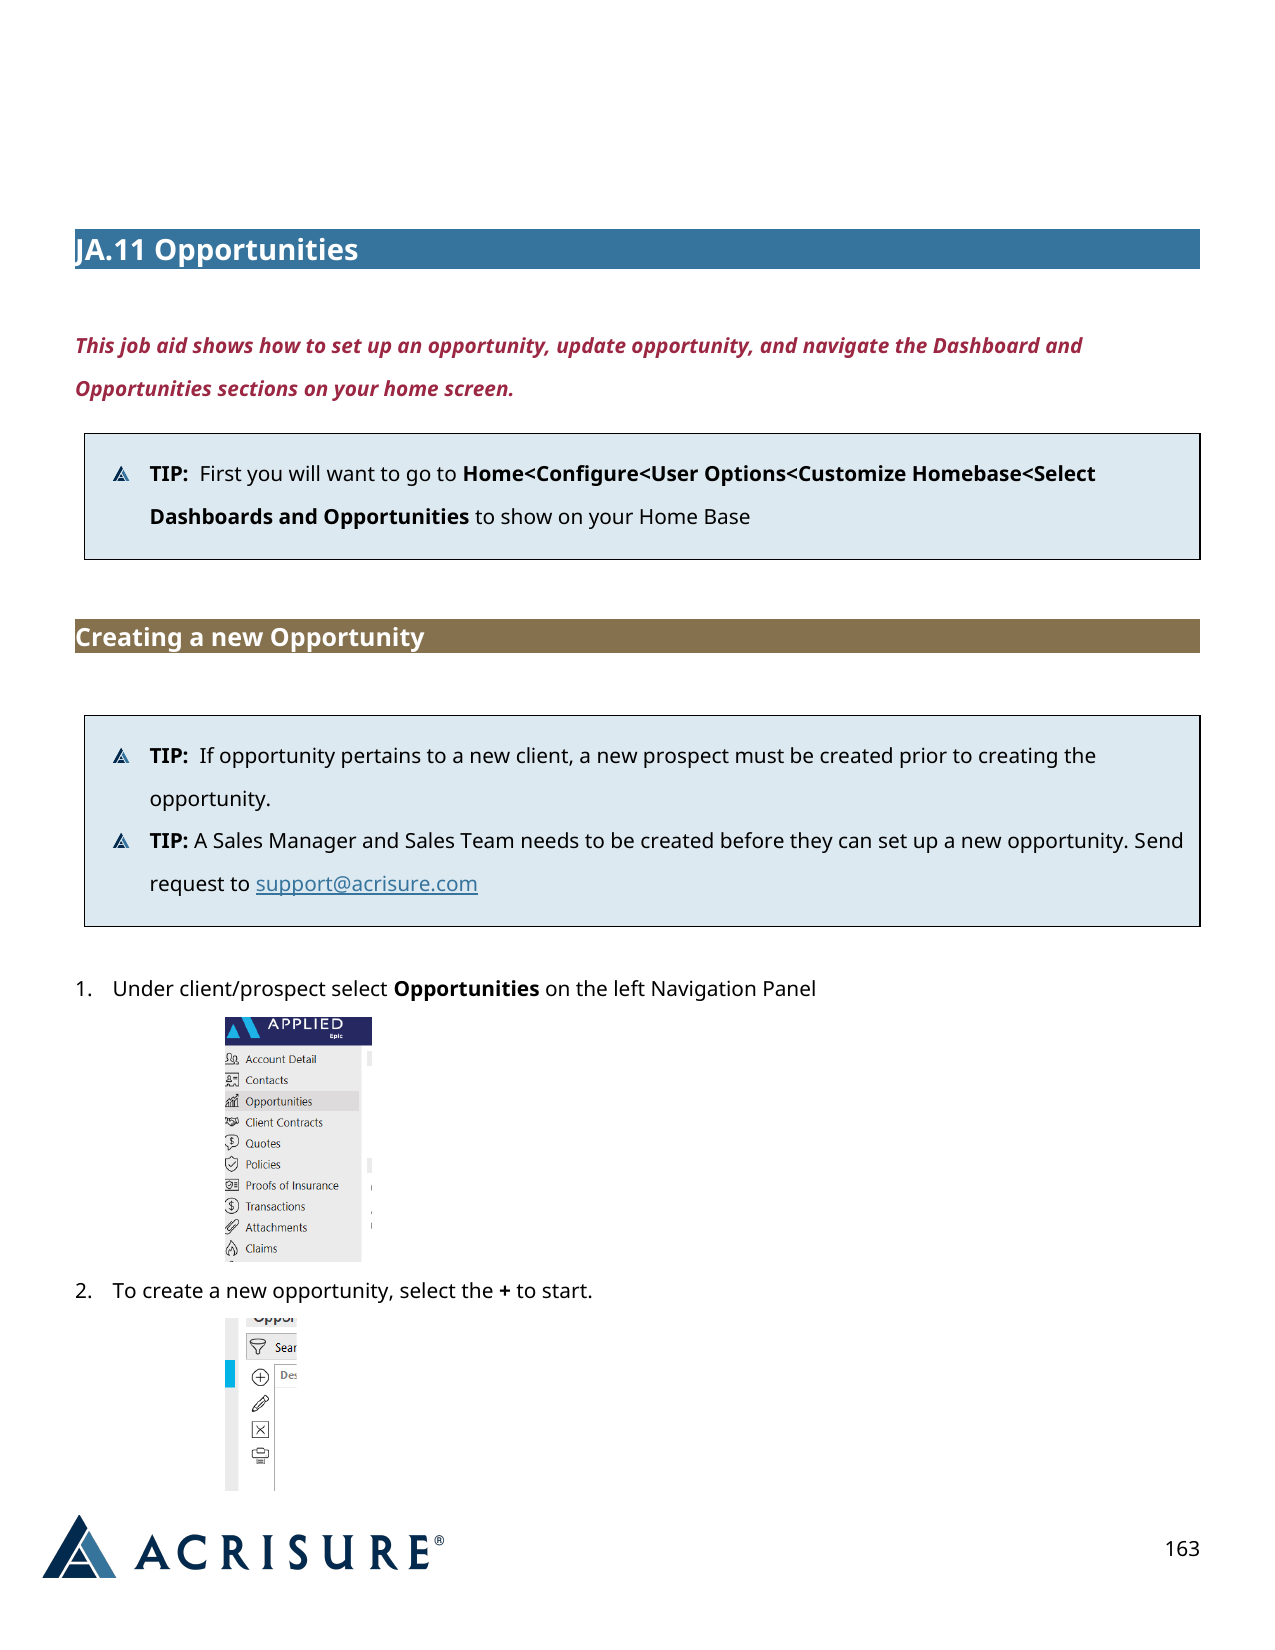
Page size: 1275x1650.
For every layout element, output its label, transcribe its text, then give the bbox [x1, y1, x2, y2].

table_header TIP: If opportunity pertains to a new client, a new prospect must be created prior to creating the opportunity. TIP: A Sales Manager and Sales Team needs to be created before they can set up a new opportunity. Send request to support@acrisure.com [85, 716, 1199, 926]
text This job aid shows how to set up an opportunity, update opportunity, and navigate the Dashboard and Opportunities sections on your home screen. [75, 331, 1200, 402]
picture [112, 832, 130, 849]
picture [225, 1017, 372, 1262]
list Under client/prospect select Opportunities on the left Navigation Panel [75, 974, 1200, 1003]
text JA.11 Opportunities [75, 229, 1200, 269]
text Creating a new Opportunity [75, 619, 1200, 653]
picture [42, 1515, 444, 1578]
picture [225, 1318, 297, 1491]
table_header TIP: First you will want to go to Home<Configure<User Options<Customize Homebase<Select Dashboards and Opportunities to show on your Home Base [85, 434, 1199, 559]
picture [112, 747, 130, 764]
list To create a new opportunity, select the + to start. [75, 1276, 1200, 1305]
picture [112, 465, 130, 482]
